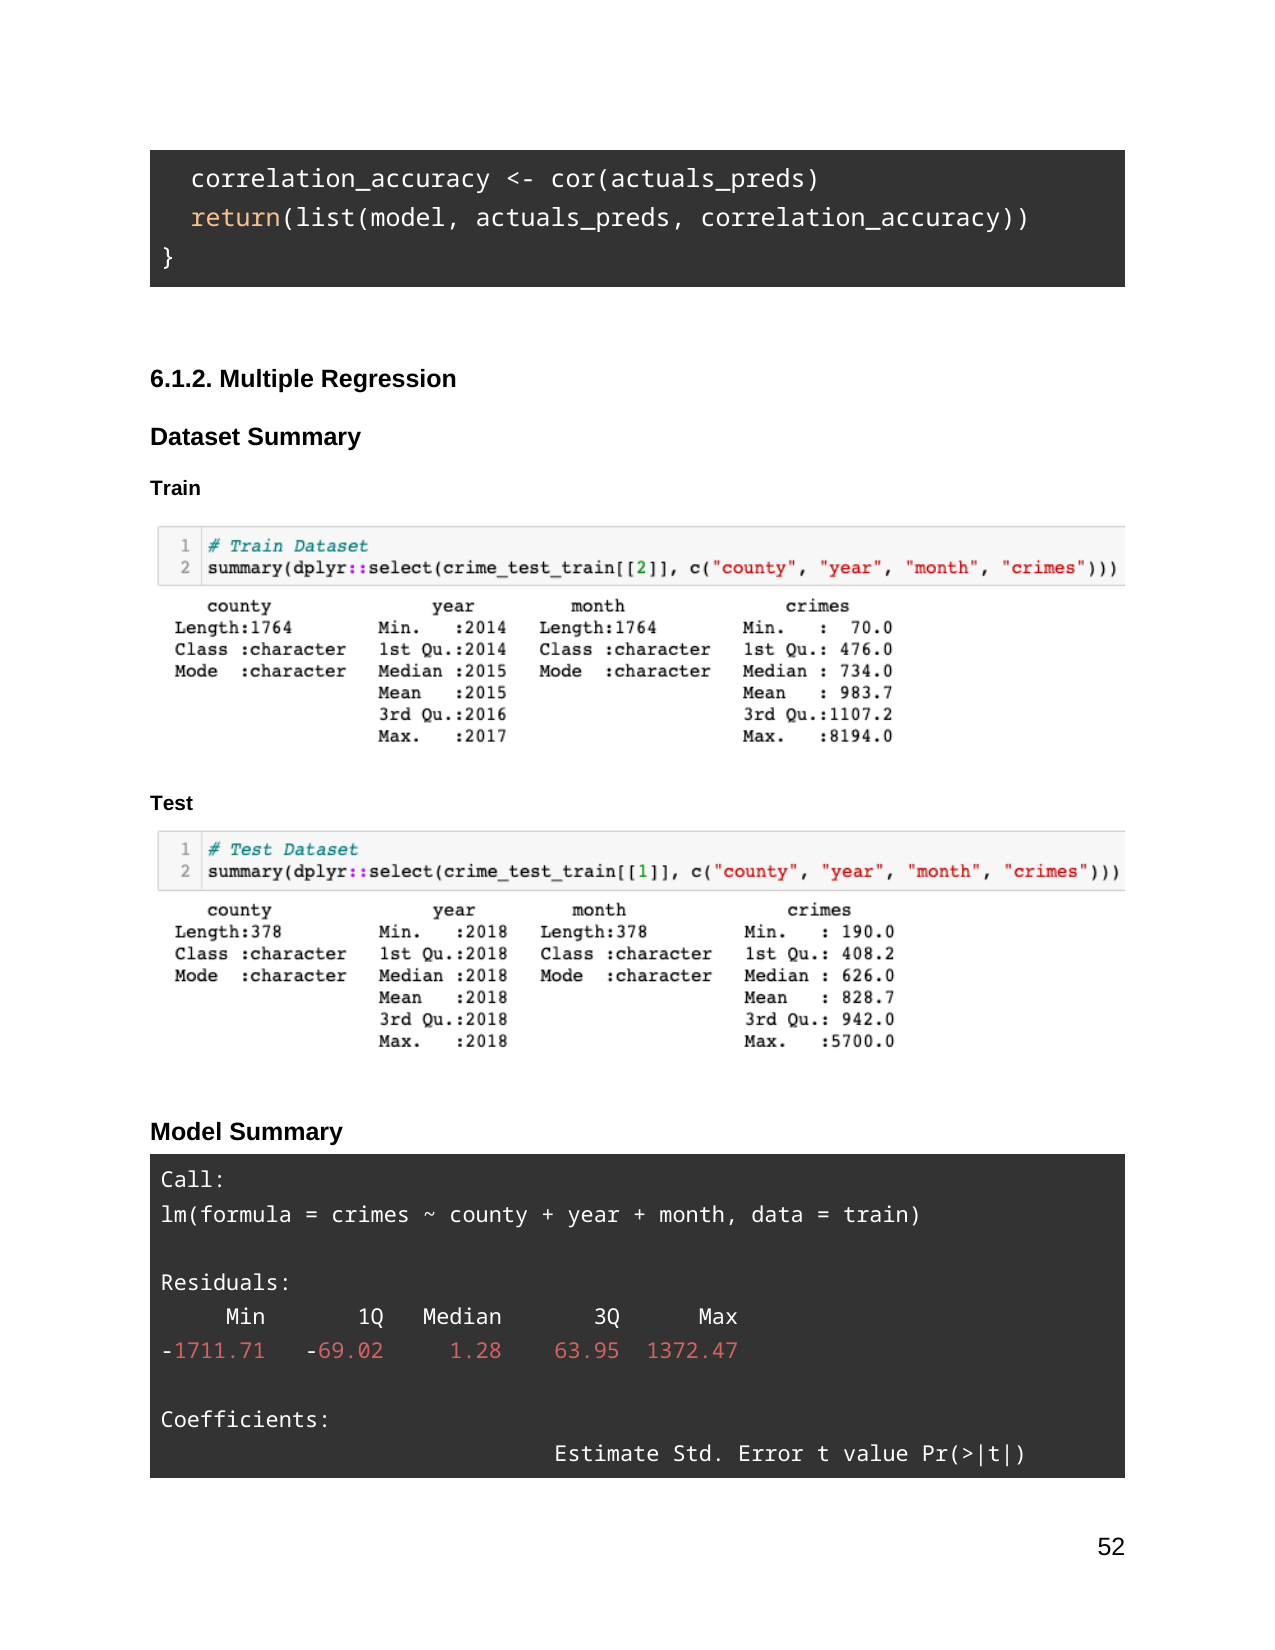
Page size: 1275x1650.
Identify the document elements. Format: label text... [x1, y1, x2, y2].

subtitle Test [150, 791, 1125, 815]
picture [150, 507, 1125, 752]
subtitle Dataset Summary [150, 422, 1125, 451]
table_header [150, 150, 1125, 287]
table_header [150, 1154, 1125, 1478]
subtitle Train [150, 476, 1125, 499]
picture [150, 823, 1125, 1074]
subtitle 6.1.2. Multiple Regression [150, 364, 1125, 393]
subtitle Model Summary [150, 1117, 1125, 1146]
